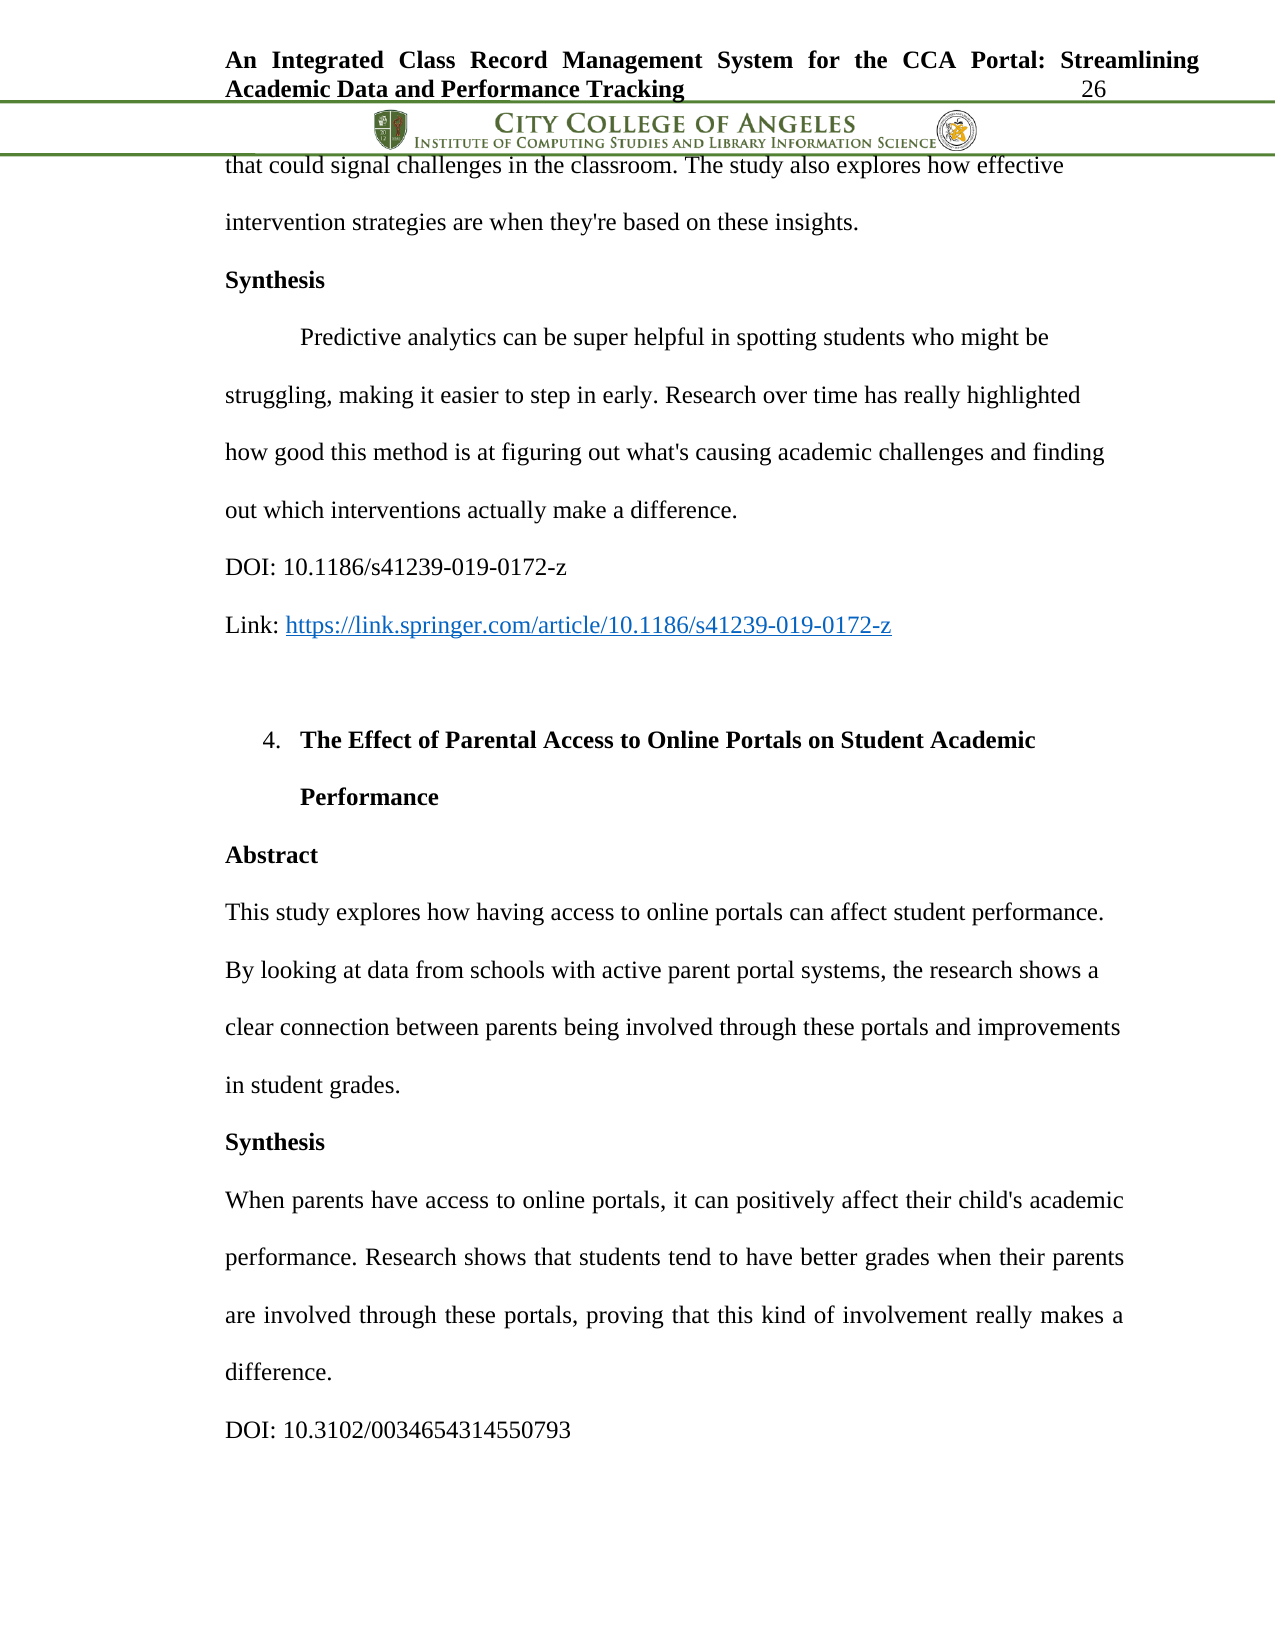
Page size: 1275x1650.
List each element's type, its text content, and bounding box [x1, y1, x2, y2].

list The Effect of Parental Access to Online Portals on Student Academic Performance [262, 725, 1125, 811]
text DOI: 10.1186/s41239-019-0172-z [225, 552, 1125, 581]
text Link: https://link.springer.com/article/10.1186/s41239-019-0172-z [225, 610, 1125, 639]
text DOI: 10.3102/0034654314550793 [225, 1415, 1125, 1444]
text Synthesis [225, 1127, 1125, 1156]
text Abstract [225, 840, 1125, 869]
text When parents have access to online portals, it can positively affect their child's academic performance. Research shows that students tend to have better grades when their parents are involved through these portals, proving that this kind of involvement really makes a difference. [225, 1185, 1125, 1386]
text This study explores how having access to online portals can affect student performance. By looking at data from schools with active parent portal systems, the research shows a clear connection between parents being involved through these portals and improvements in student grades. [225, 897, 1125, 1099]
text Predictive analytics can be super helpful in spotting students who might be struggling, making it easier to step in early. Research over time has really highlighted how good this method is at figuring out what's causing academic challenges and finding out which interventions actually make a difference. [225, 322, 1125, 524]
picture [338, 107, 1012, 150]
text Synthesis [225, 265, 1125, 294]
